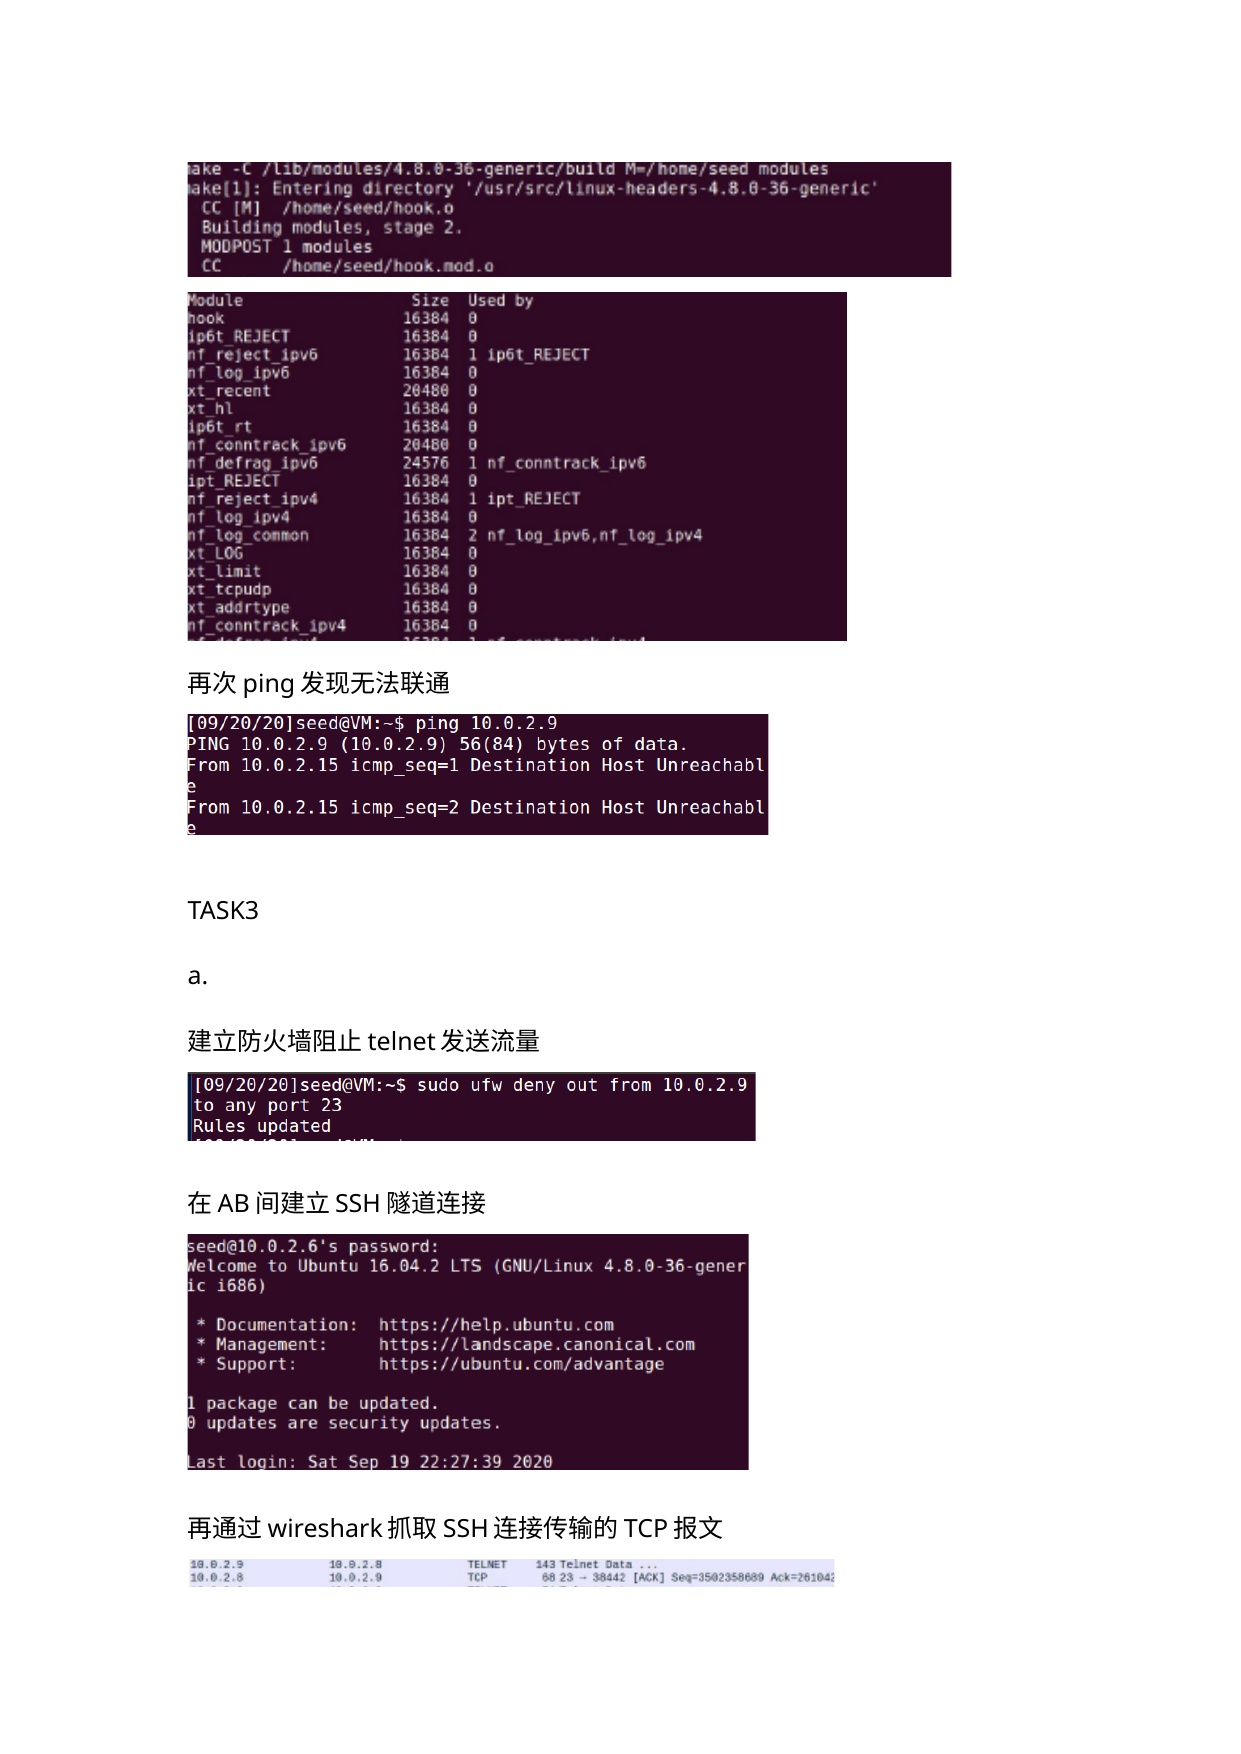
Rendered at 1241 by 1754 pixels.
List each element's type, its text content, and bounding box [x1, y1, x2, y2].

text 建立防火墙阻止telnet发送流量 [187, 1007, 1053, 1072]
picture [187, 292, 847, 641]
picture [187, 714, 769, 835]
picture [187, 1234, 752, 1470]
text 再通过wireshark抓取SSH连接传输的TCP报文 [187, 1494, 1053, 1592]
text a. [187, 942, 1053, 1007]
picture [187, 162, 952, 277]
text TASK3 [187, 877, 1053, 942]
picture [187, 1072, 756, 1141]
text 再次ping发现无法联通 [187, 649, 1053, 714]
text 在AB间建立SSH隧道连接 [187, 1169, 1053, 1234]
picture [187, 1559, 835, 1587]
